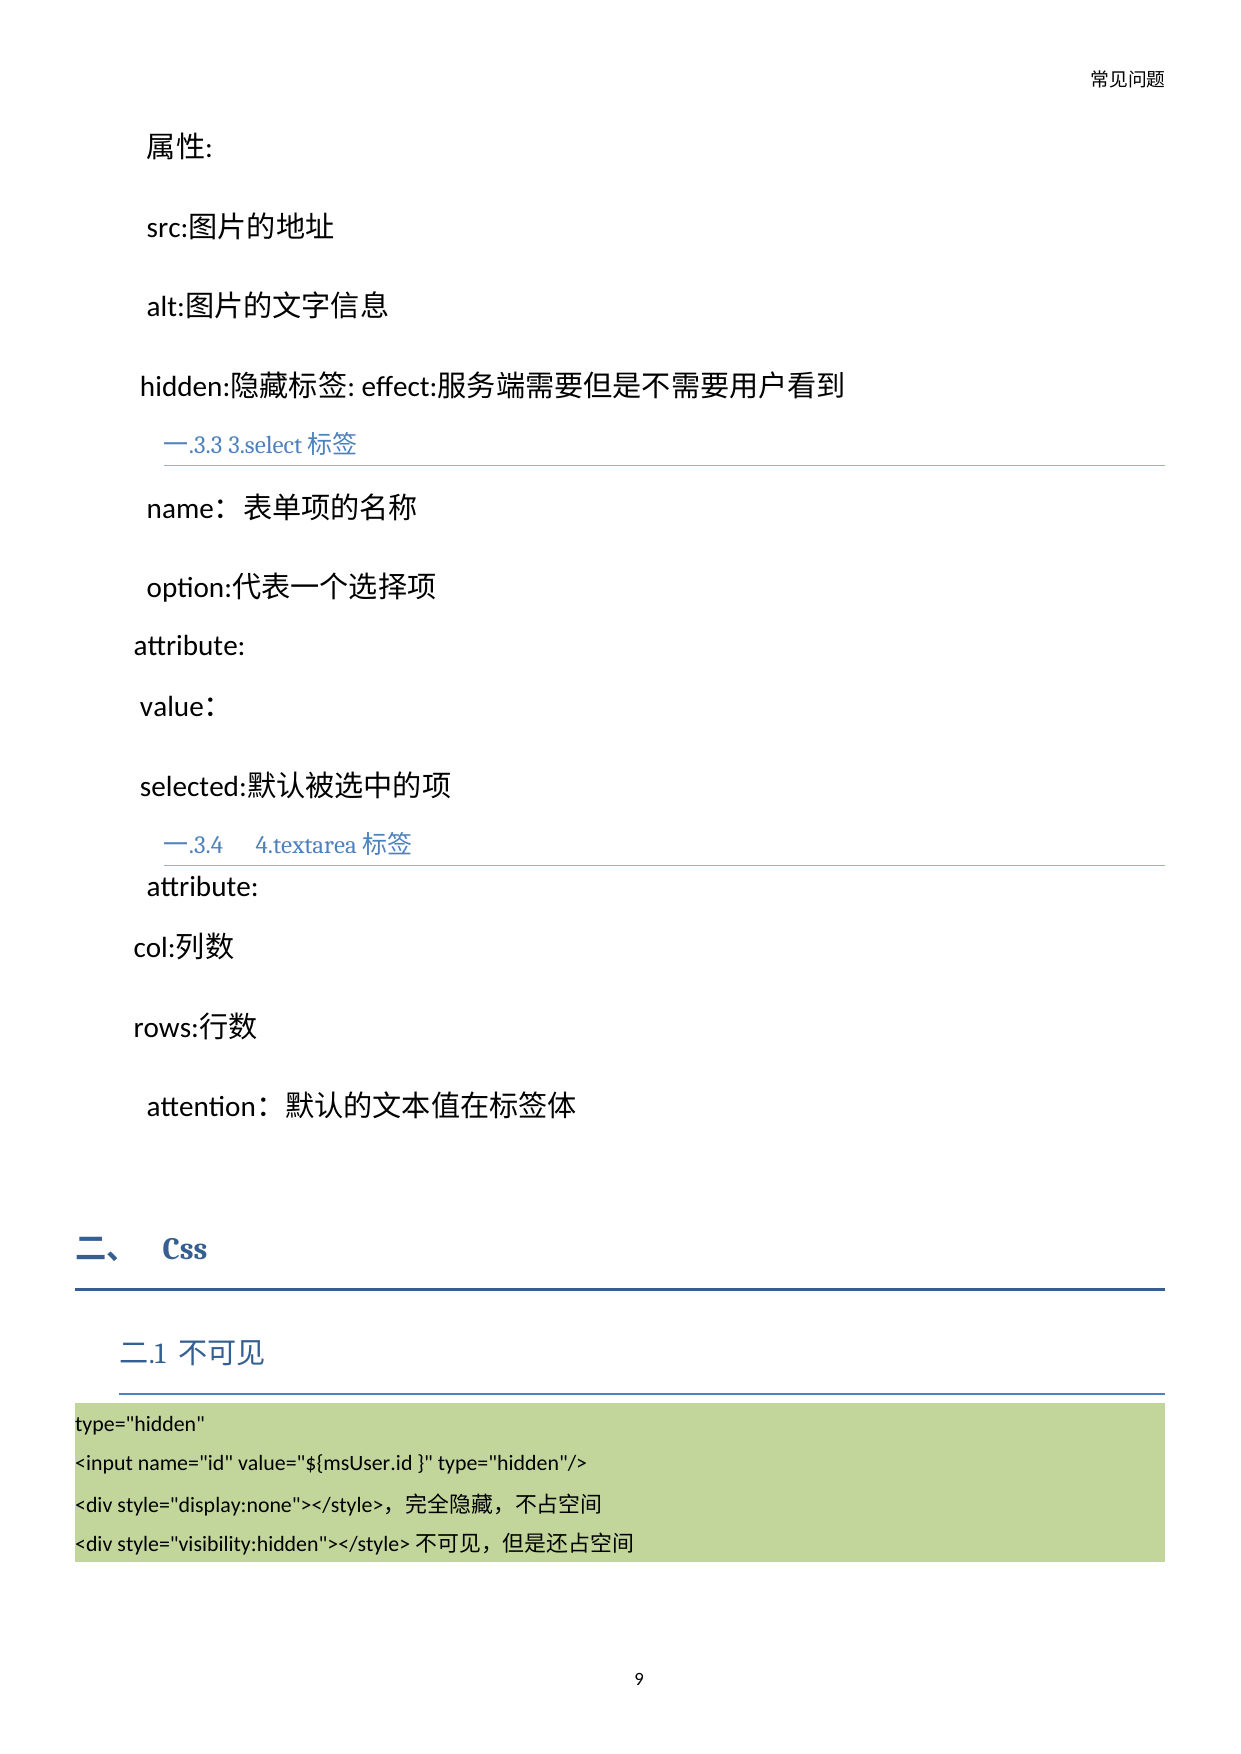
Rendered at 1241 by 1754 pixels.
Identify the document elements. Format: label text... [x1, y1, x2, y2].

text value： [75, 664, 1165, 744]
text option:代表一个选择项 [75, 545, 1165, 624]
text selected:默认被选中的项 [75, 744, 1165, 823]
text <div style="display:none"></style>，完全隐藏，不占空间 [75, 1483, 1165, 1522]
text name：表单项的名称 [75, 466, 1165, 545]
text <input name="id" value="${msUser.id }" type="hidden"/> [75, 1443, 1165, 1483]
text src:图片的地址 [75, 185, 1165, 264]
subtitle 不可见 [119, 1312, 1165, 1393]
subtitle 3.select标签 [164, 423, 1165, 465]
text alt:图片的文字信息 [75, 264, 1165, 344]
text hidden:隐藏标签: effect:服务端需要但是不需要用户看到 [75, 344, 1165, 423]
text attribute: [75, 866, 1165, 906]
text rows:行数 [75, 985, 1165, 1064]
text attention：默认的文本值在标签体 [75, 1064, 1165, 1144]
text attribute: [75, 624, 1165, 664]
text <div style="visibility:hidden"></style> 不可见，但是还占空间 [75, 1522, 1165, 1562]
text 属性: [75, 106, 1165, 185]
text type="hidden" [75, 1403, 1165, 1443]
subtitle 4.textarea标签 [164, 823, 1165, 865]
text col:列数 [75, 906, 1165, 985]
subtitle Css [75, 1206, 1165, 1288]
